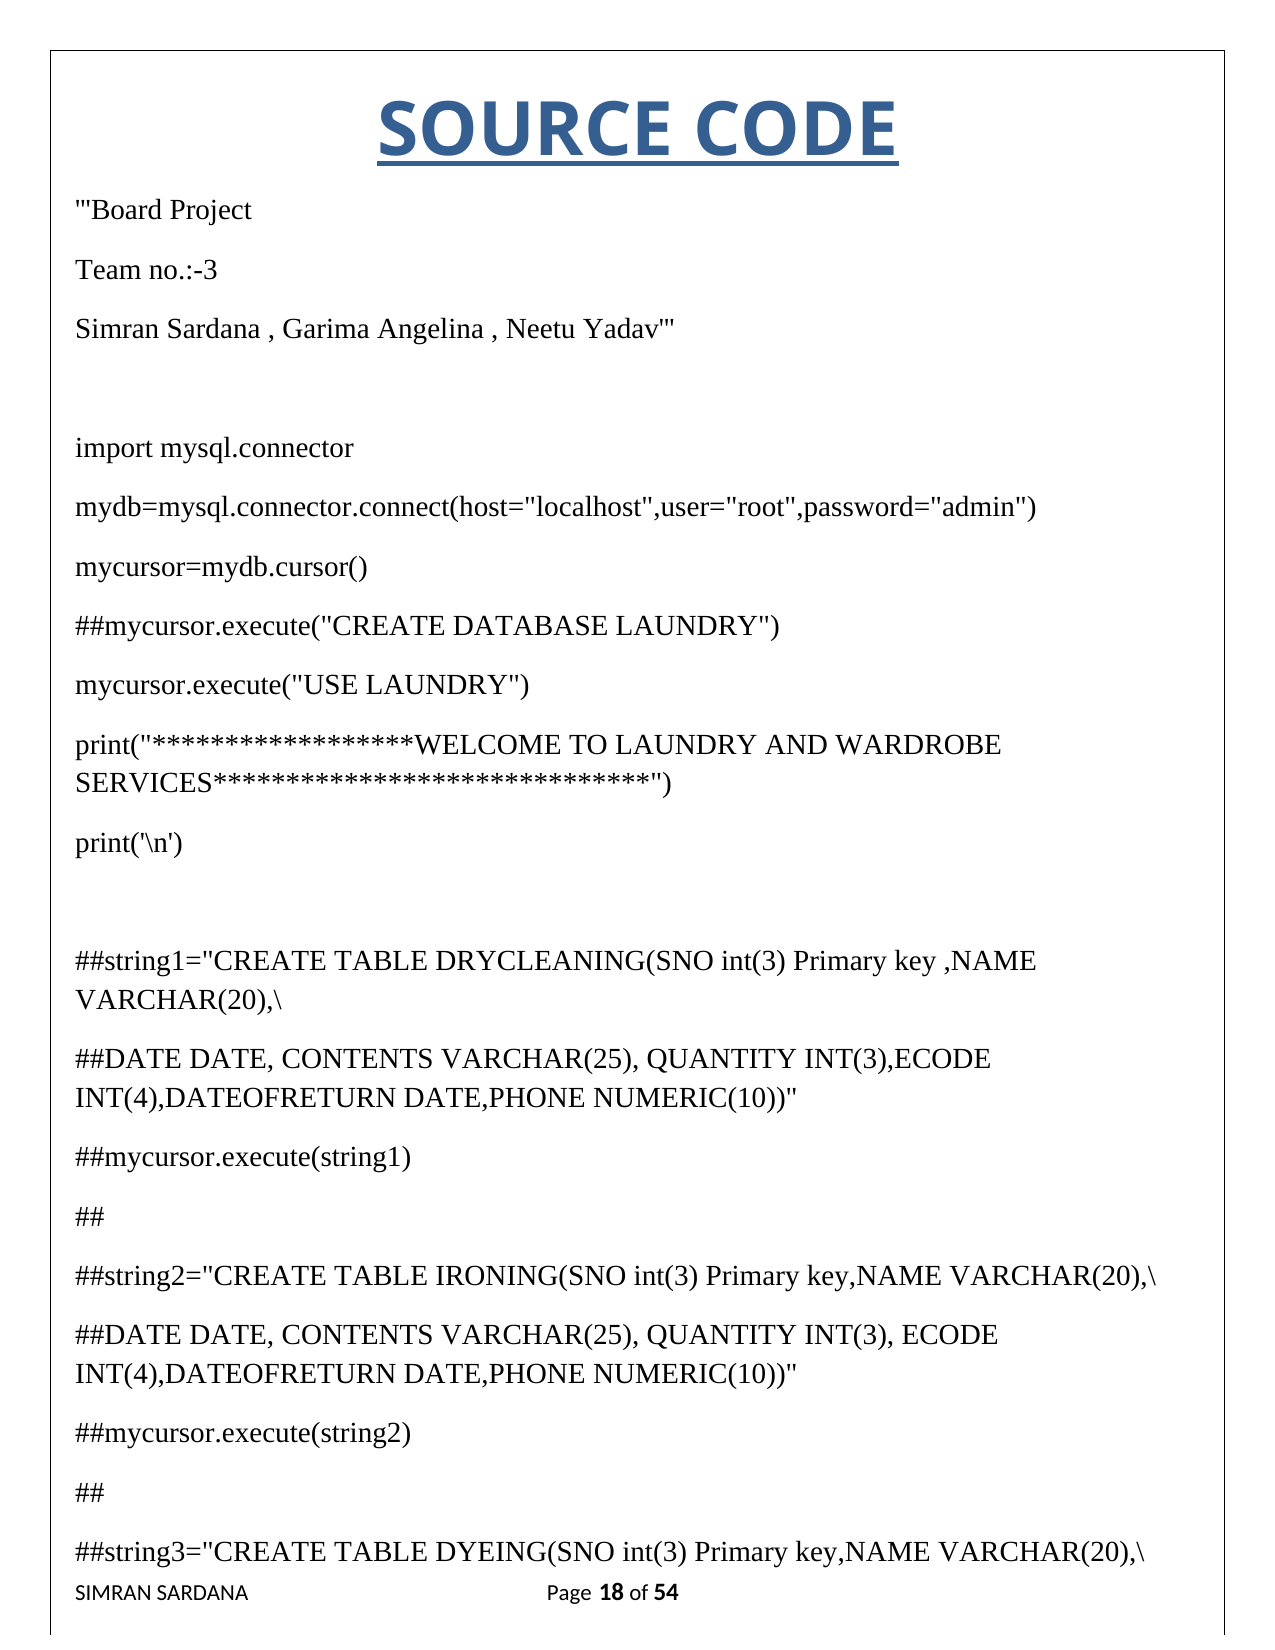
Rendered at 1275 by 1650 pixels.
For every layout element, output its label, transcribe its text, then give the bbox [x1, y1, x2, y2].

text ##DATE DATE, CONTENTS VARCHAR(25), QUANTITY INT(3), ECODE INT(4),DATEOFRETURN DATE,PHONE NUMERIC(10))" [75, 1317, 1200, 1389]
text ##mycursor.execute(string1) [75, 1139, 1200, 1173]
text '''Board Project [75, 192, 1200, 226]
text ##string3="CREATE TABLE DYEING(SNO int(3) Primary key,NAME VARCHAR(20),\ [75, 1534, 1200, 1568]
text ##mycursor.execute("CREATE DATABASE LAUNDRY") [75, 608, 1200, 642]
text mydb=mysql.connector.connect(host="localhost",user="root",password="admin") [75, 489, 1200, 523]
text mycursor=mydb.cursor() [75, 549, 1200, 582]
text Team no.:-3 [75, 252, 1200, 285]
text mycursor.execute("USE LAUNDRY") [75, 667, 1200, 701]
text ## [75, 1199, 1200, 1232]
text ##mycursor.execute(string2) [75, 1415, 1200, 1449]
text print("******************WELCOME TO LAUNDRY AND WARDROBE SERVICES******************************") [75, 727, 1200, 799]
subtitle SOURCE CODE [75, 75, 1200, 177]
text ## [75, 1475, 1200, 1508]
text Simran Sardana , Garima Angelina , Neetu Yadav''' [75, 311, 1200, 345]
text ##string2="CREATE TABLE IRONING(SNO int(3) Primary key,NAME VARCHAR(20),\ [75, 1258, 1200, 1292]
text ##string1="CREATE TABLE DRYCLEANING(SNO int(3) Primary key ,NAME VARCHAR(20),\ [75, 943, 1200, 1016]
text print('\n') [75, 825, 1200, 858]
text ##DATE DATE, CONTENTS VARCHAR(25), QUANTITY INT(3),ECODE INT(4),DATEOFRETURN DATE,PHONE NUMERIC(10))" [75, 1041, 1200, 1113]
text import mysql.connector [75, 430, 1200, 463]
